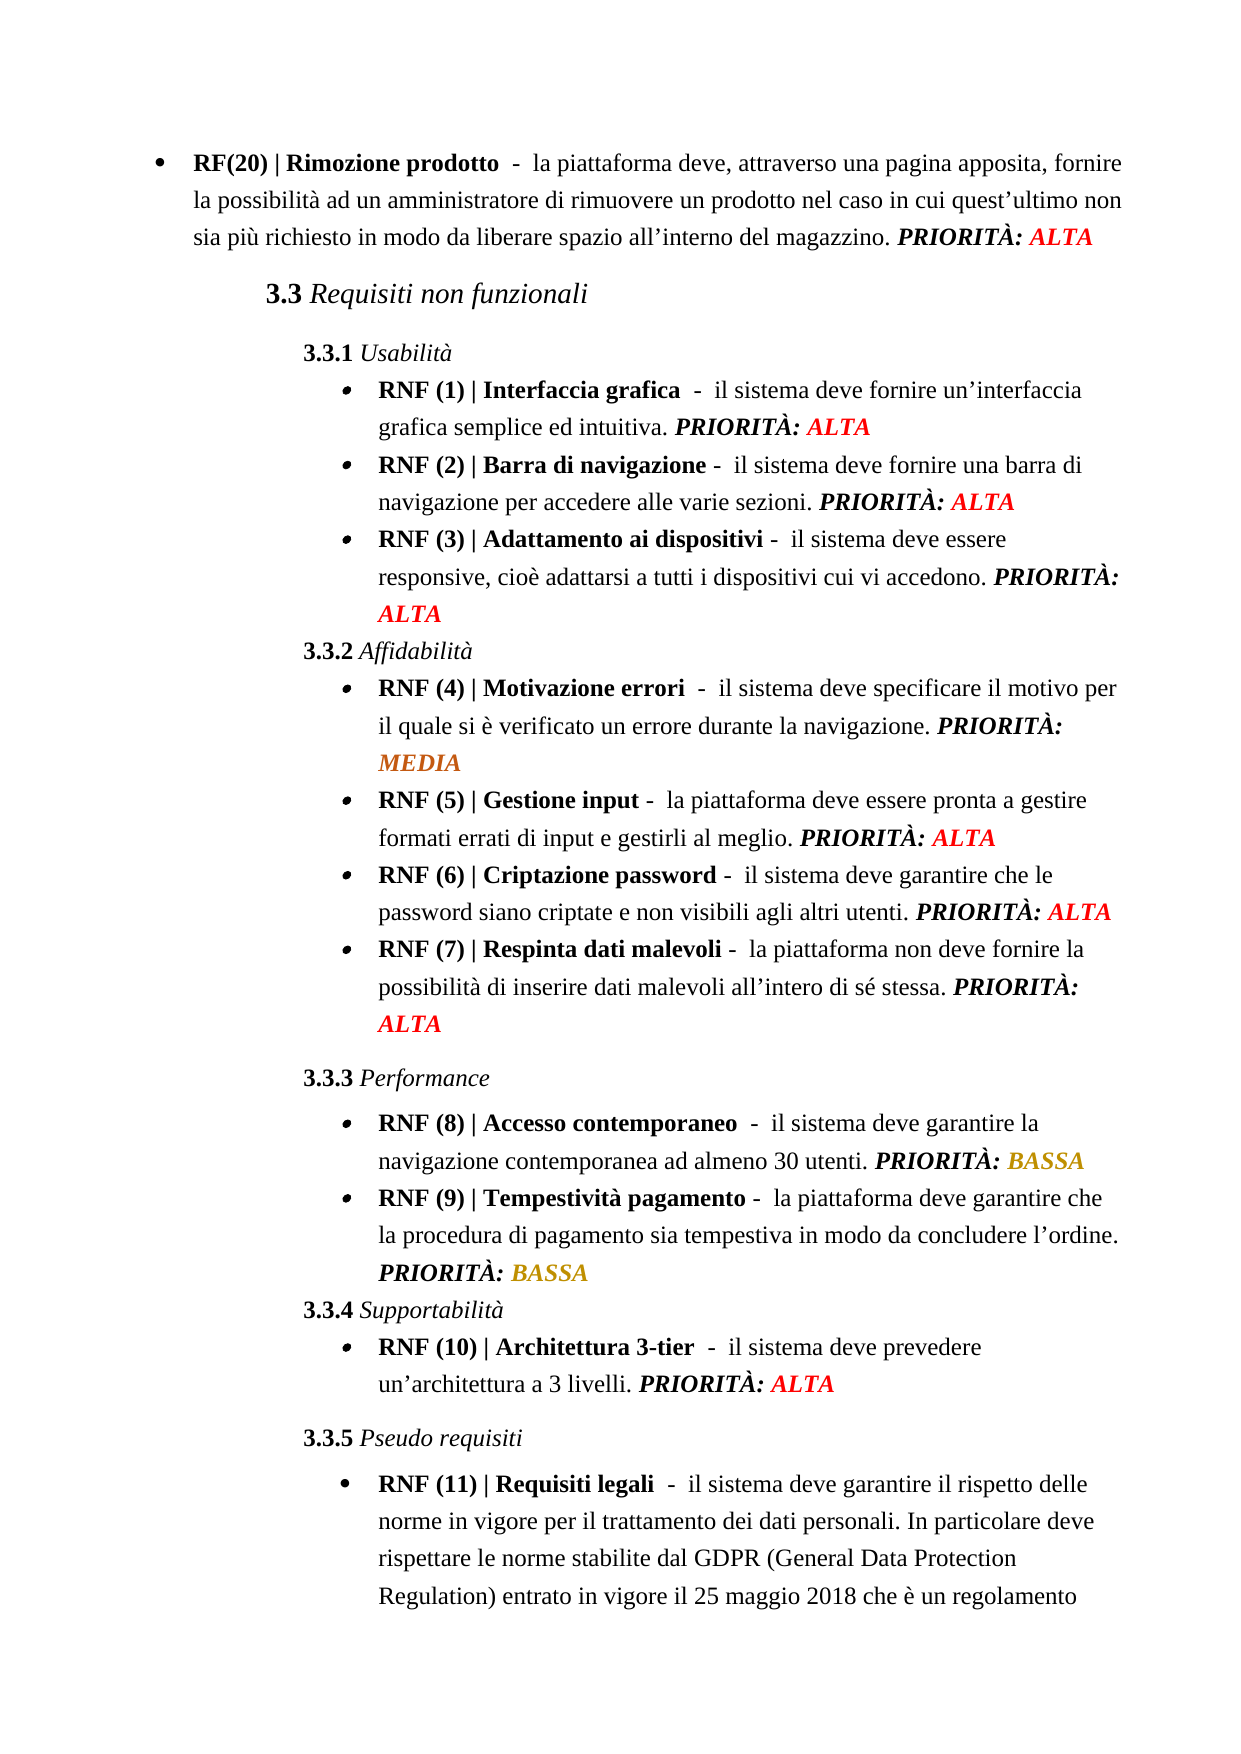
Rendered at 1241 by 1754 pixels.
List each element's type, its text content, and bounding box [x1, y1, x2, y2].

list 3.3.4 Supportabilità [303, 1295, 1122, 1324]
text 3.3 Requisiti non funzionali [156, 276, 1122, 310]
list 3.3.1 Usabilità [303, 338, 1122, 367]
list RNF (8) | Accesso contemporaneo - il sistema deve garantire la navigazione contemporanea ad almeno 30 utenti. PRIORITÀ: BASSA [341, 1108, 1122, 1174]
list 3.3.2 Affidabilità [303, 636, 1122, 665]
list RNF (5) | Gestione input - la piattaforma deve essere pronta a gestire formati errati di input e gestirli al meglio. PRIORITÀ: ALTA [341, 785, 1122, 851]
list RNF (7) | Respinta dati malevoli - la piattaforma non deve fornire la possibilità di inserire dati malevoli all’intero di sé stessa. PRIORITÀ: ALTA [341, 934, 1122, 1038]
text 3.3.5 Pseudo requisiti [303, 1423, 1122, 1452]
list RNF (1) | Interfaccia grafica - il sistema deve fornire un’interfaccia grafica semplice ed intuitiva. PRIORITÀ: ALTA [341, 375, 1122, 441]
list RNF (4) | Motivazione errori - il sistema deve specificare il motivo per il quale si è verificato un errore durante la navigazione. PRIORITÀ: MEDIA [341, 673, 1122, 777]
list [341, 1469, 1122, 1609]
list RNF (2) | Barra di navigazione - il sistema deve fornire una barra di navigazione per accedere alle varie sezioni. PRIORITÀ: ALTA [341, 450, 1122, 516]
list RNF (3) | Adattamento ai dispositivi - il sistema deve essere responsive, cioè adattarsi a tutti i dispositivi cui vi accedono. PRIORITÀ: ALTA [341, 524, 1122, 628]
list RF(20) | Rimozione prodotto - la piattaforma deve, attraverso una pagina apposita, fornire la possibilità ad un amministratore di rimuovere un prodotto nel caso in cui quest’ultimo non sia più richiesto in modo da liberare spazio all’interno del magazzino. PRIORITÀ: ALTA [156, 148, 1122, 251]
list RNF (6) | Criptazione password - il sistema deve garantire che le password siano criptate e non visibili agli altri utenti. PRIORITÀ: ALTA [341, 860, 1122, 926]
list RNF (10) | Architettura 3-tier - il sistema deve prevedere un’architettura a 3 livelli. PRIORITÀ: ALTA [341, 1332, 1122, 1398]
text 3.3.3 Performance [303, 1063, 1122, 1092]
list RNF (9) | Tempestività pagamento - la piattaforma deve garantire che la procedura di pagamento sia tempestiva in modo da concludere l’ordine. PRIORITÀ: BASSA [341, 1183, 1122, 1286]
